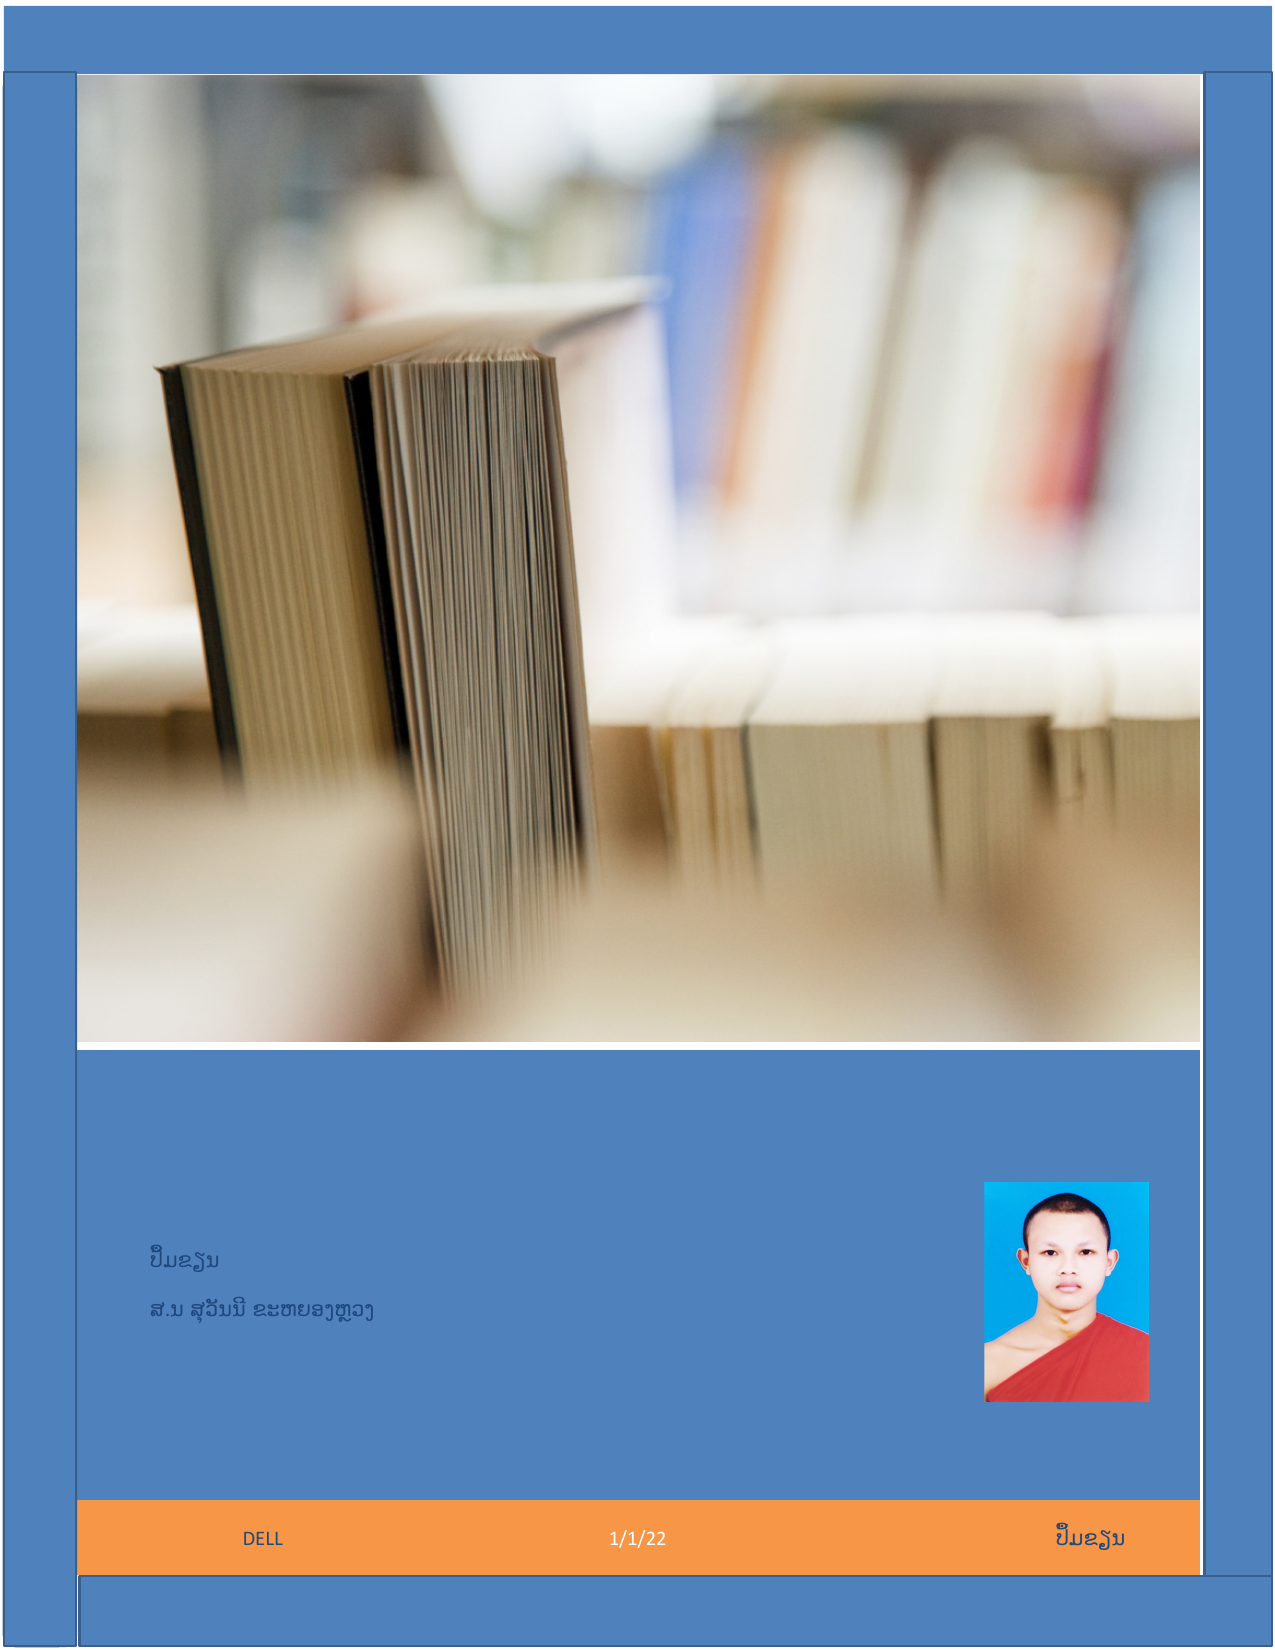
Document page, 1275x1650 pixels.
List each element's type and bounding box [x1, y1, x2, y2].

picture [77, 75, 1200, 1042]
picture [984, 1193, 1149, 1402]
